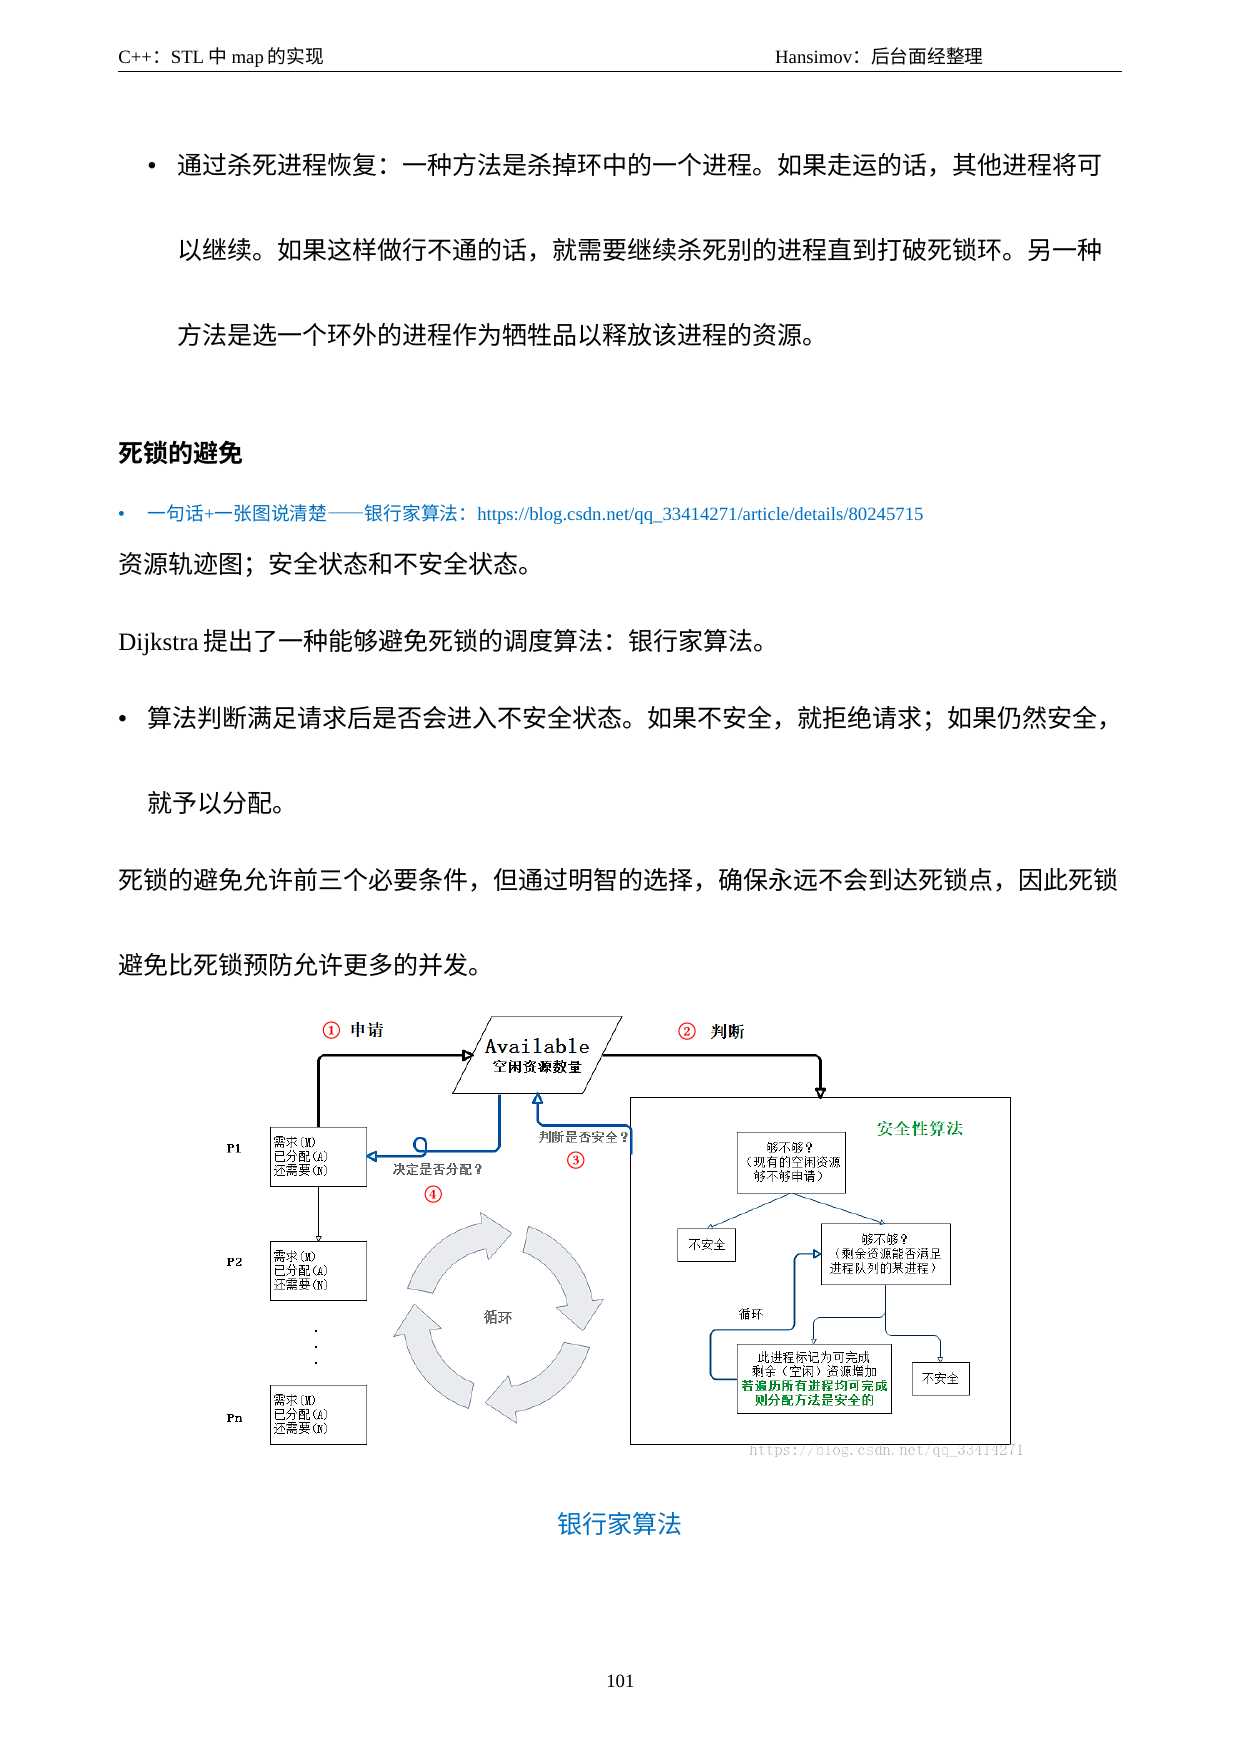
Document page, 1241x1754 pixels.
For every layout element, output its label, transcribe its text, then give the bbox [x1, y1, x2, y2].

text 死锁的避免允许前三个必要条件，但通过明智的选择，确保永远不会到达死锁点，因此死锁避免比死锁预防允许更多的并发。 [118, 844, 1122, 997]
picture [206, 1006, 1033, 1466]
text 算法判断满足请求后是否会进入不安全状态。如果不安全，就拒绝请求；如果仍然安全，就予以分配。 [118, 683, 1122, 836]
text 银行家算法 [118, 1489, 1122, 1557]
text 通过杀死进程恢复：一种方法是杀掉环中的一个进程。如果走运的话，其他进程将可以继续。如果这样做行不通的话，就需要继续杀死别的进程直到打破死锁环。另一种方法是选一个环外的进程作为牺牲品以释放该进程的资源。 [148, 130, 1122, 368]
text Dijkstra提出了一种能够避免死锁的调度算法：银行家算法。 [118, 606, 1122, 674]
subtitle 死锁的避免 [118, 418, 1122, 486]
text 资源轨迹图；安全状态和不安全状态。 [118, 529, 1122, 597]
text 一句话+一张图说清楚——银行家算法：https://blog.csdn.net/qq_33414271/article/details/80245715 [118, 495, 1122, 529]
